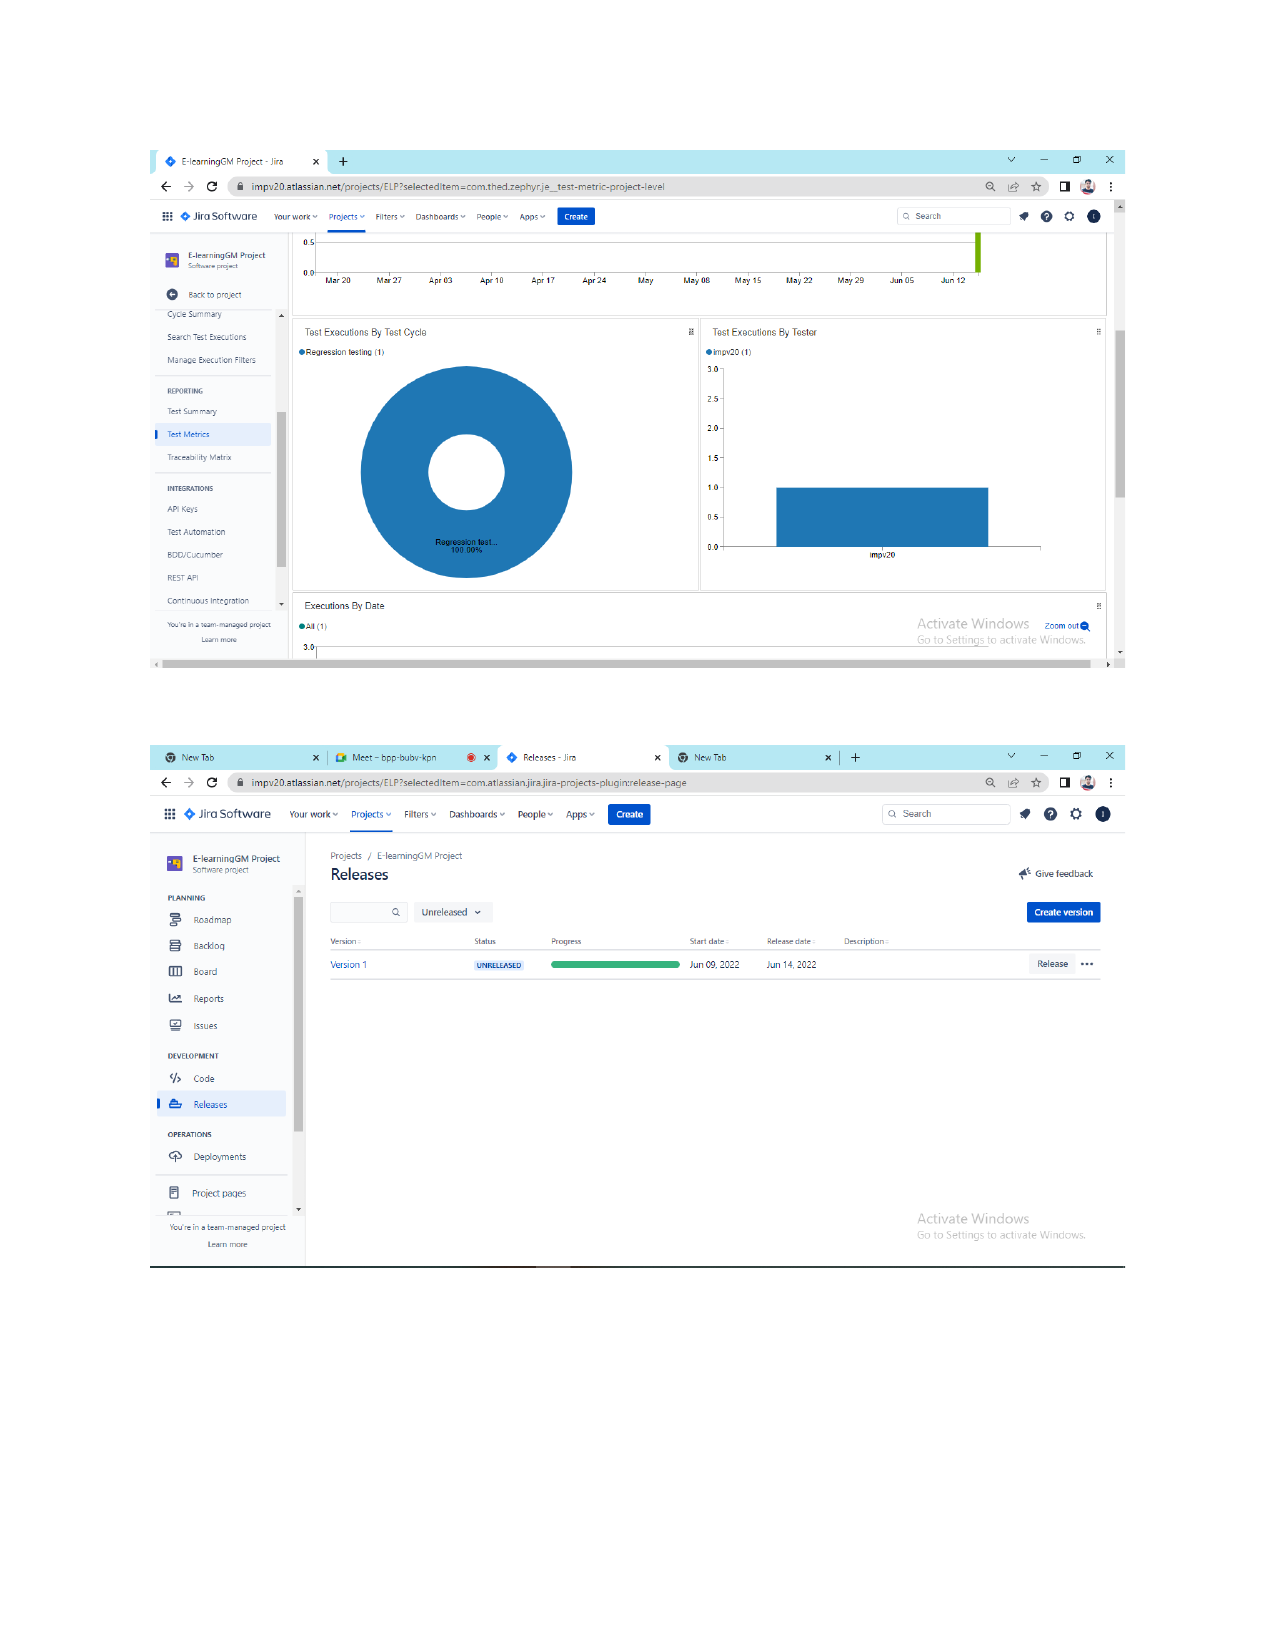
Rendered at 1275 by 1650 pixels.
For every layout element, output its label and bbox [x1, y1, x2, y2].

picture [150, 745, 1126, 1268]
picture [150, 150, 1126, 668]
